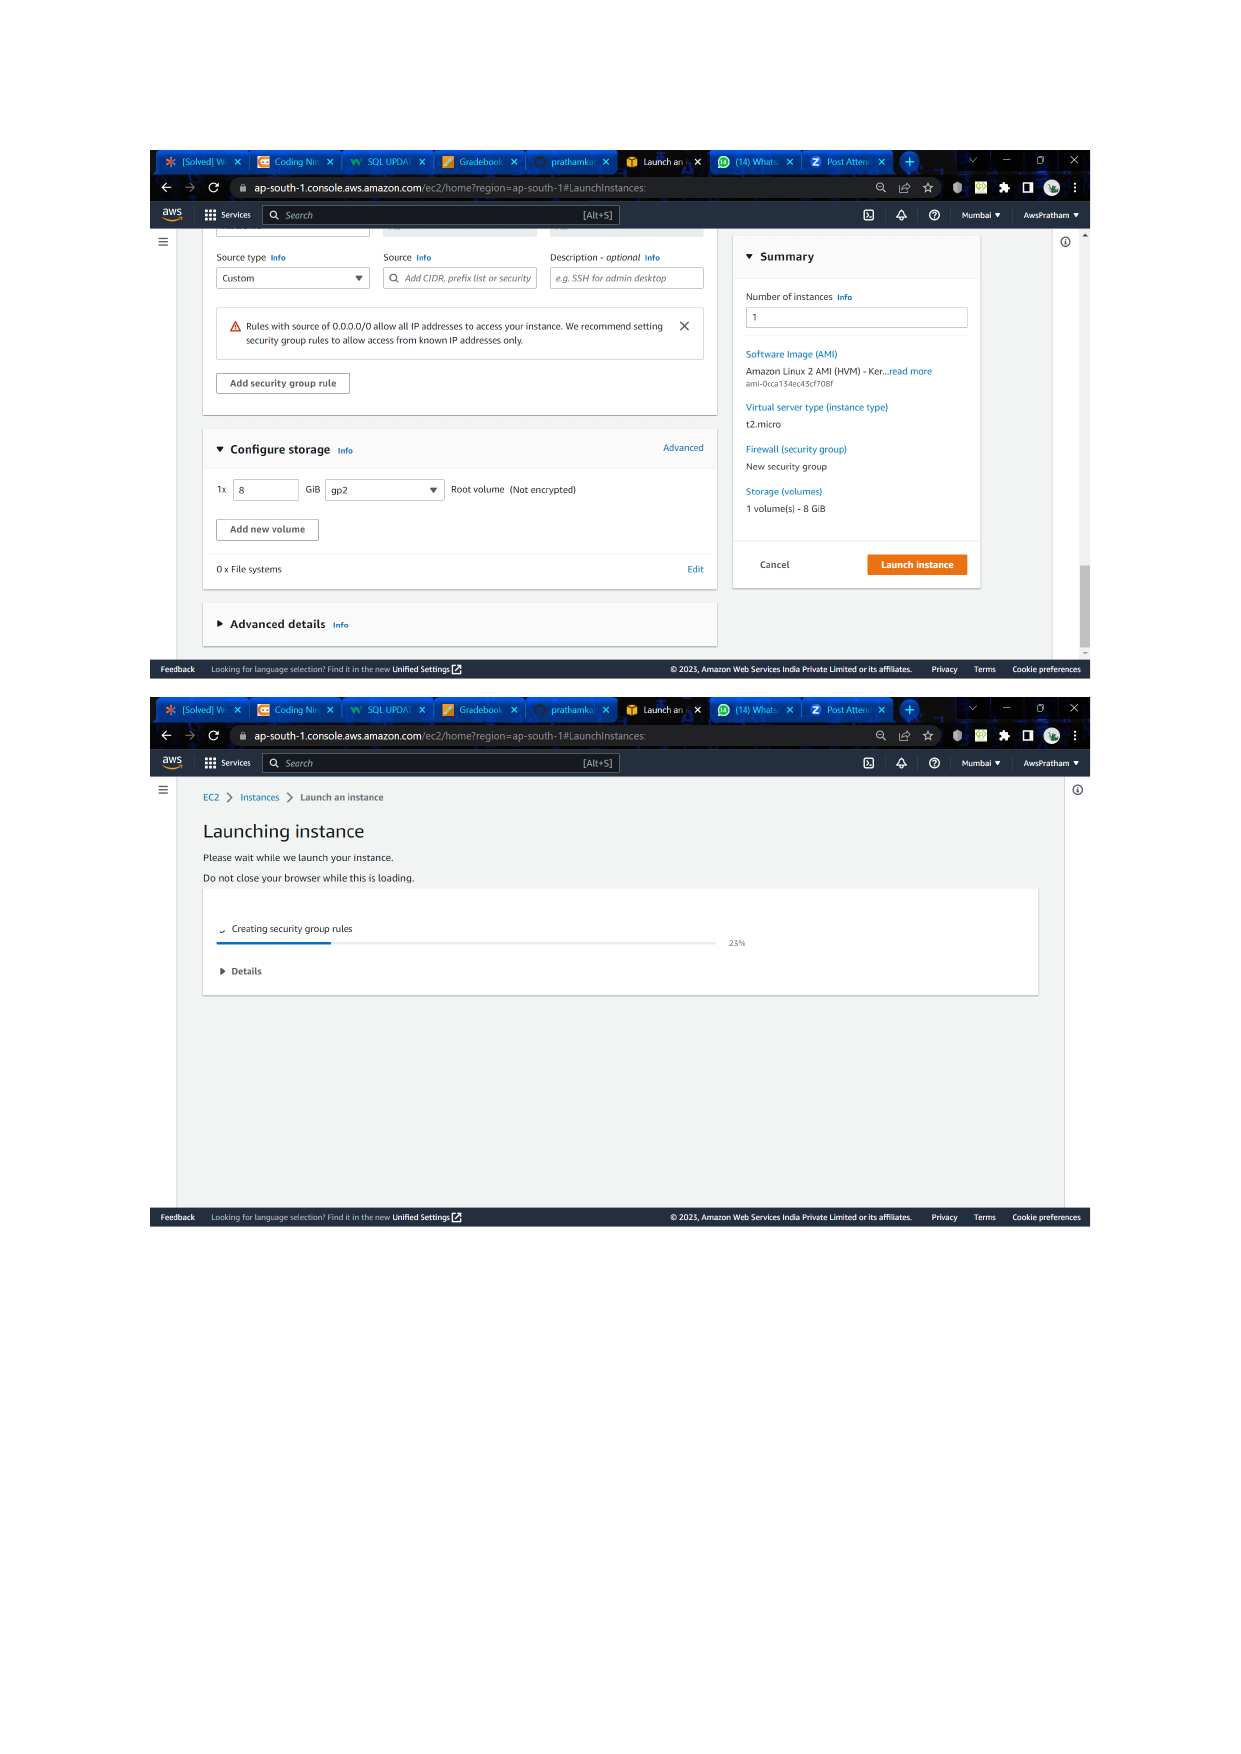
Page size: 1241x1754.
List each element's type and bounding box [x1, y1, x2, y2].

picture [150, 150, 1091, 679]
picture [150, 697, 1091, 1227]
